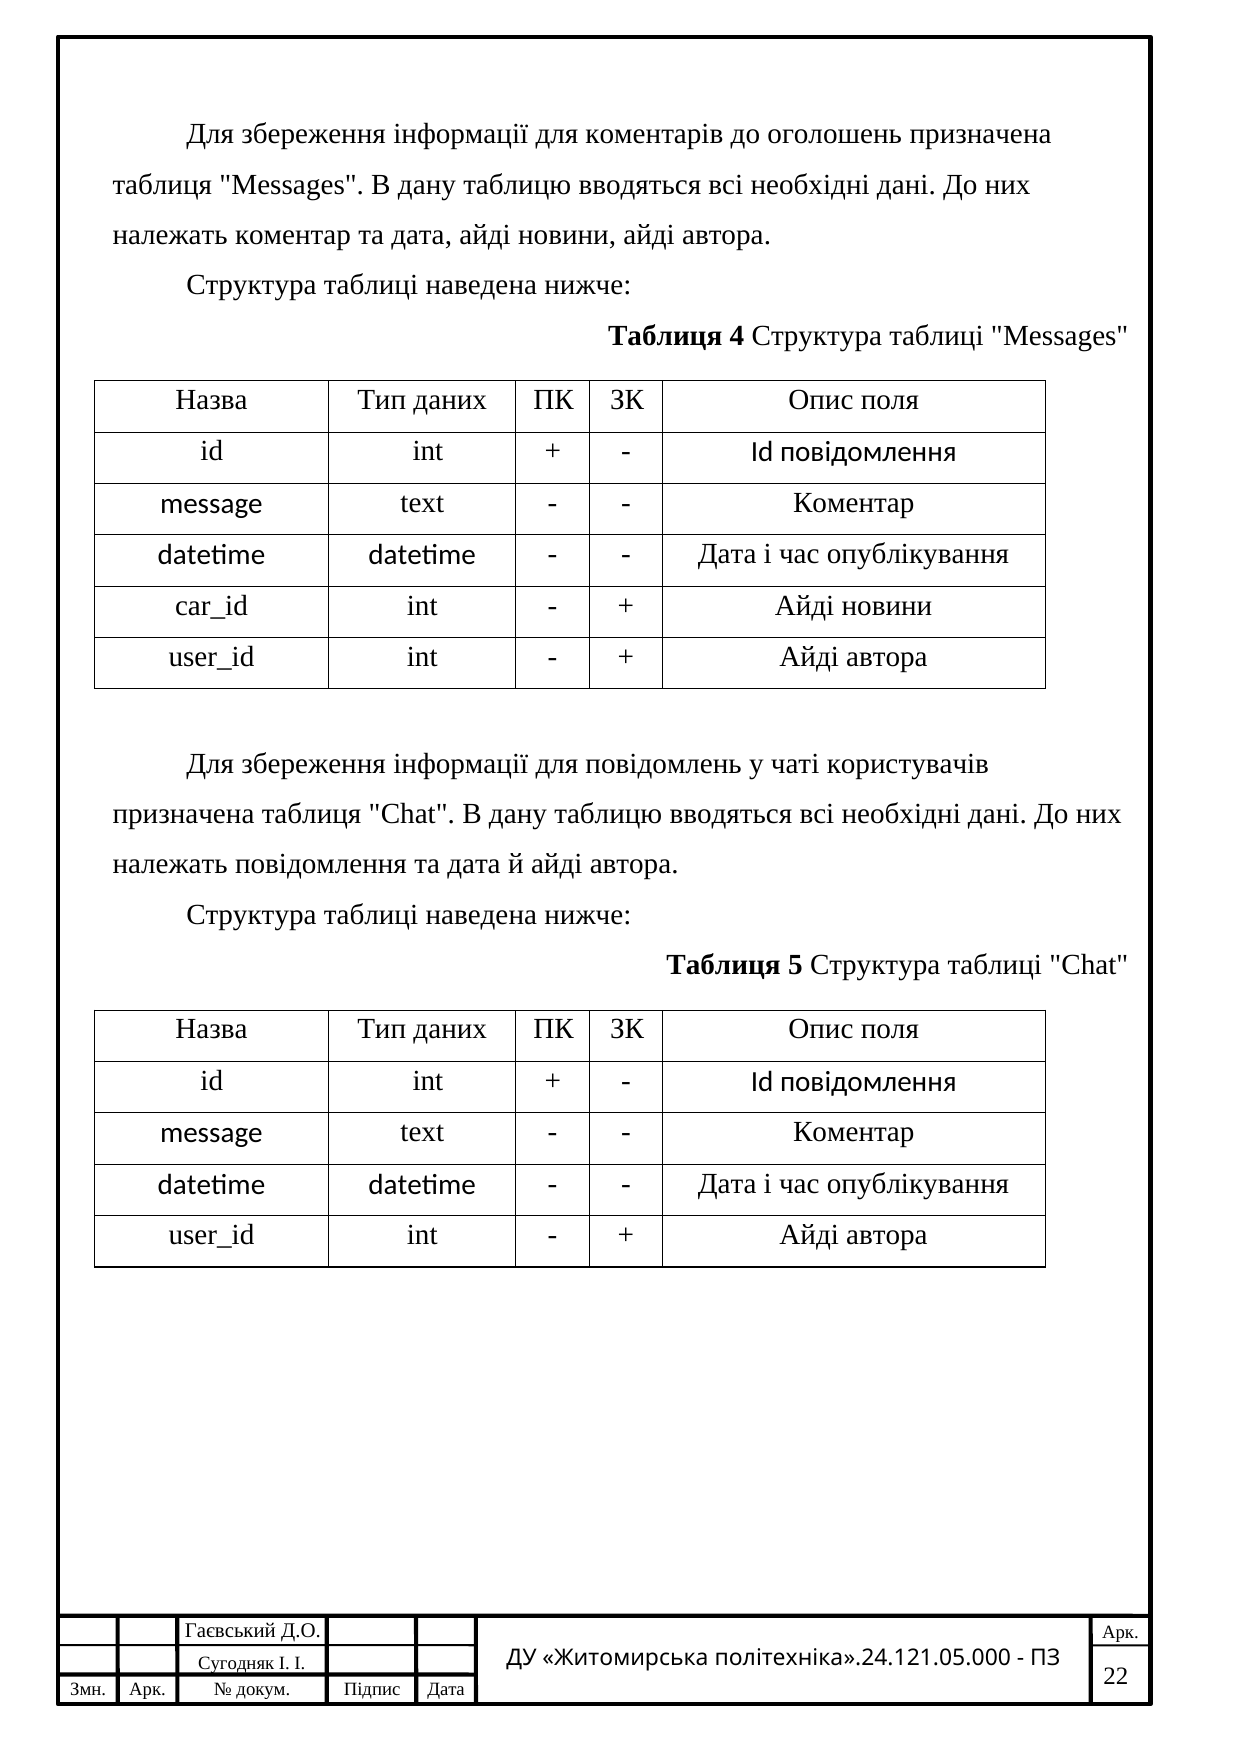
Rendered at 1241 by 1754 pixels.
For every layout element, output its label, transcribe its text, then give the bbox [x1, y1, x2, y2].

table_header ПК [516, 1011, 589, 1061]
table_header Назва [95, 1011, 328, 1061]
table_cell Айді автора [663, 638, 1045, 688]
table_cell - [590, 1113, 662, 1164]
table_cell Айді новини [663, 587, 1045, 637]
text Структура таблиці наведена нижче: [112, 897, 1128, 931]
text Таблиця 5 Структура таблиці "Chat" [545, 947, 1128, 981]
table_cell int [329, 1216, 515, 1266]
table_header ЗК [590, 381, 662, 432]
table_cell datetime [95, 1165, 328, 1215]
table_header ПК [516, 381, 589, 432]
table_cell + [590, 638, 662, 688]
table_cell int [329, 587, 515, 637]
table_header Опис поля [663, 381, 1045, 432]
table_cell - [590, 535, 662, 586]
table_cell - [516, 1113, 589, 1164]
table_cell - [516, 1165, 589, 1215]
table_cell Id повідомлення [663, 1062, 1045, 1112]
text Таблиця 4 Структура таблиці "Messages" [545, 318, 1128, 351]
table_cell id [95, 433, 328, 483]
table_cell - [590, 1062, 662, 1112]
table_cell car_id [95, 587, 328, 637]
table_cell + [516, 433, 589, 483]
table_cell user_id [95, 638, 328, 688]
table_cell + [516, 1062, 589, 1112]
table_cell int [329, 433, 515, 483]
table_cell + [590, 1216, 662, 1266]
text Структура таблиці наведена нижче: [112, 267, 1128, 301]
table_cell - [590, 1165, 662, 1215]
table_cell Коментар [663, 1113, 1045, 1164]
table_cell text [329, 1113, 515, 1164]
table_cell + [590, 587, 662, 637]
table_cell datetime [329, 535, 515, 586]
table_cell - [516, 587, 589, 637]
table_header ЗК [590, 1011, 662, 1061]
table_cell datetime [95, 535, 328, 586]
table_cell - [590, 433, 662, 483]
table_cell message [95, 484, 328, 534]
table_cell id [95, 1062, 328, 1112]
text Для збереження інформації для коментарів до оголошень призначена таблиця "Messages". В дану таблицю вводяться всі необхідні дані. До них належать коментар та дата, айді новини, айді автора. [112, 117, 1128, 251]
table_cell int [329, 638, 515, 688]
table_cell Дата і час опублікування [663, 1165, 1045, 1215]
table_cell user_id [95, 1216, 328, 1266]
table_header Тип даних [329, 381, 515, 432]
table_cell Id повідомлення [663, 433, 1045, 483]
table_header Тип даних [329, 1011, 515, 1061]
text Для збереження інформації для повідомлень у чаті користувачів призначена таблиця "Chat". В дану таблицю вводяться всі необхідні дані. До них належать повідомлення та дата й айді автора. [112, 746, 1128, 880]
table_cell - [516, 535, 589, 586]
table_cell - [516, 484, 589, 534]
table_header Назва [95, 381, 328, 432]
table_cell - [516, 1216, 589, 1266]
table_header Опис поля [663, 1011, 1045, 1061]
table_cell Айді автора [663, 1216, 1045, 1266]
table_cell text [329, 484, 515, 534]
table_cell Дата і час опублікування [663, 535, 1045, 586]
table_cell datetime [329, 1165, 515, 1215]
table_cell - [516, 638, 589, 688]
table_cell Коментар [663, 484, 1045, 534]
table_cell message [95, 1113, 328, 1164]
table_cell - [590, 484, 662, 534]
table_cell int [329, 1062, 515, 1112]
